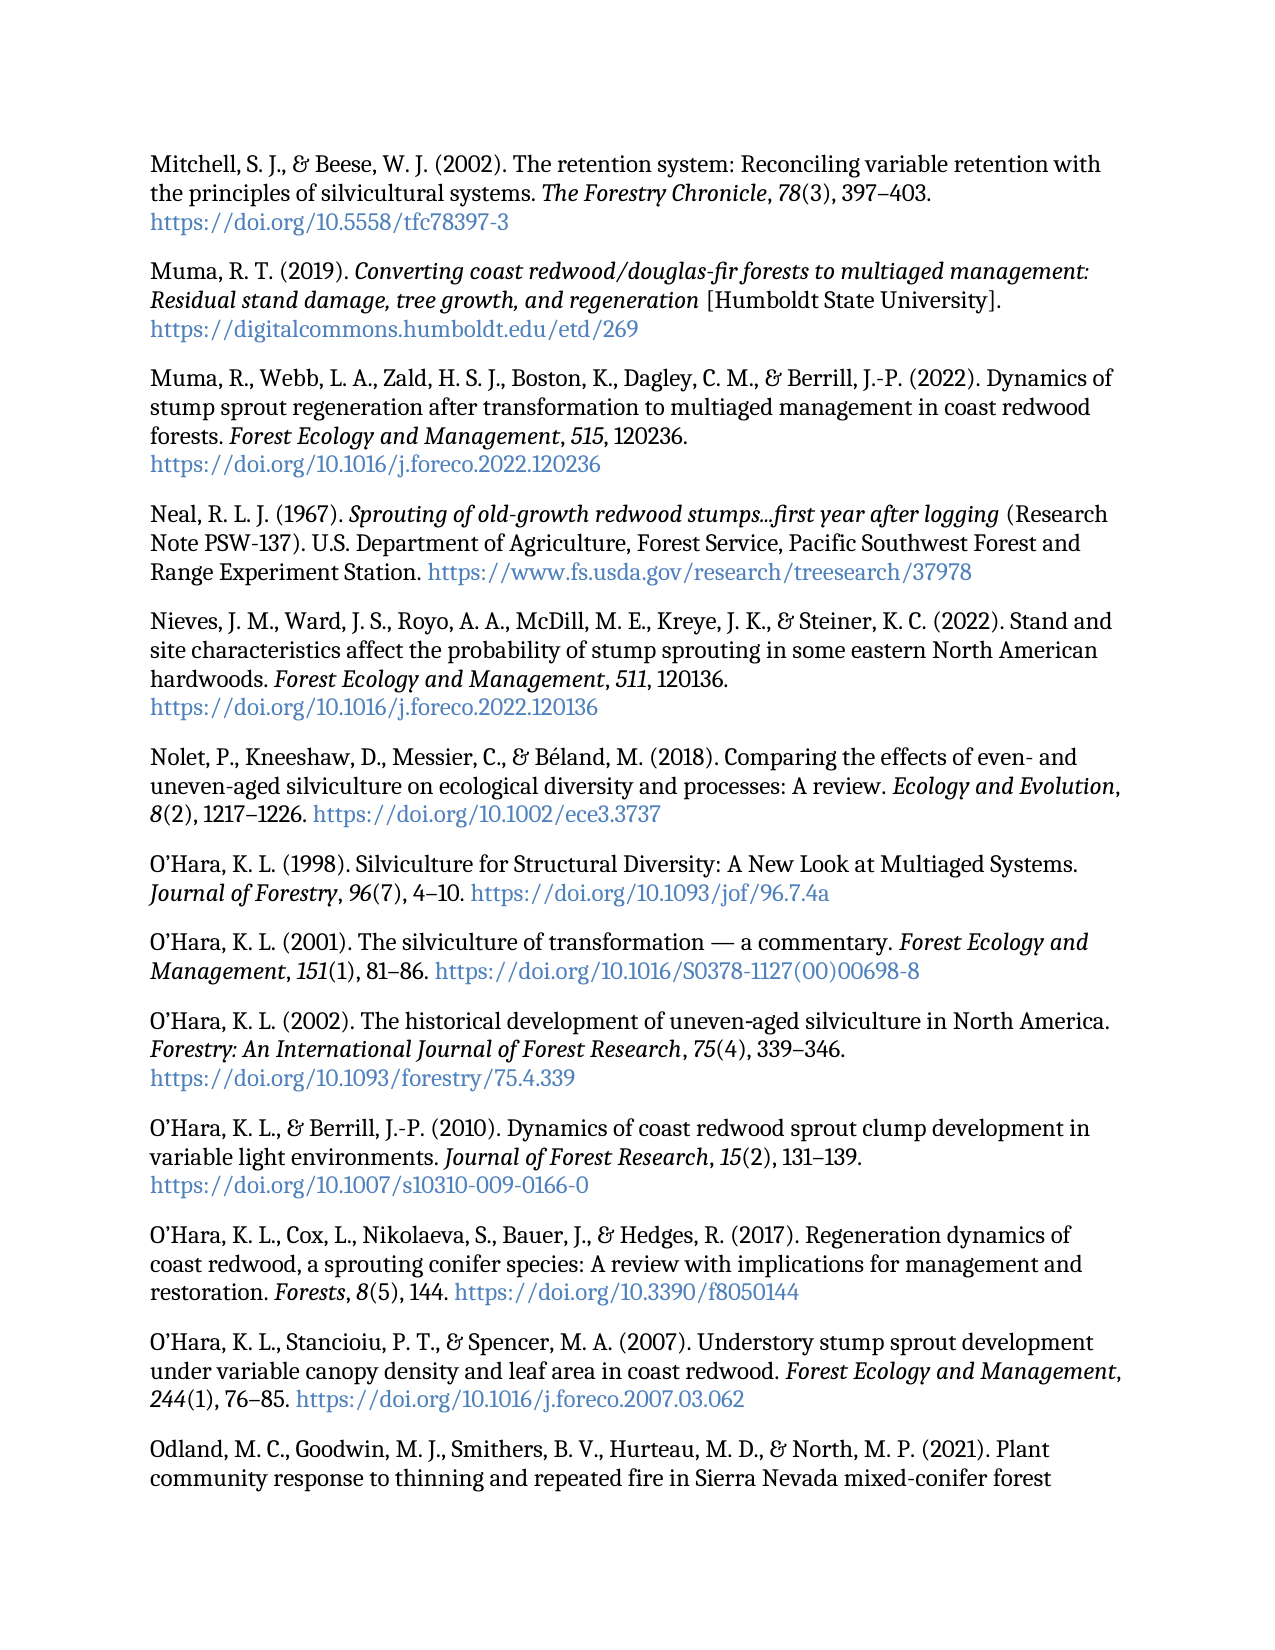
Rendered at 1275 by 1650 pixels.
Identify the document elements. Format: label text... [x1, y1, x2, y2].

text Muma, R., Webb, L. A., Zald, H. S. J., Boston, K., Dagley, C. M., & Berrill, J.-P. (2022). Dynamics of stump sprout regeneration after transformation to multiaged management in coast redwood forests. Forest Ecology and Management, 515, 120236. https://doi.org/10.1016/j.foreco.2022.120236 [150, 364, 1125, 479]
text O’Hara, K. L. (1998). Silviculture for Structural Diversity: A New Look at Multiaged Systems. Journal of Forestry, 96(7), 4–10. https://doi.org/10.1093/jof/96.7.4a [150, 850, 1125, 907]
text Neal, R. L. J. (1967). Sprouting of old-growth redwood stumps...first year after logging (Research Note PSW-137). U.S. Department of Agriculture, Forest Service, Pacific Southwest Forest and Range Experiment Station. https://www.fs.usda.gov/research/treesearch/37978 [150, 500, 1125, 586]
text Muma, R. T. (2019). Converting coast redwood/douglas-fir forests to multiaged management: Residual stand damage, tree growth, and regeneration [Humboldt State University]. https://digitalcommons.humboldt.edu/etd/269 [150, 257, 1125, 343]
text Mitchell, S. J., & Beese, W. J. (2002). The retention system: Reconciling variable retention with the principles of silvicultural systems. The Forestry Chronicle, 78(3), 397–403. https://doi.org/10.5558/tfc78397-3 [150, 150, 1125, 236]
text O’Hara, K. L., & Berrill, J.-P. (2010). Dynamics of coast redwood sprout clump development in variable light environments. Journal of Forest Research, 15(2), 131–139. https://doi.org/10.1007/s10310-009-0166-0 [150, 1114, 1125, 1200]
text O’Hara, K. L., Cox, L., Nikolaeva, S., Bauer, J., & Hedges, R. (2017). Regeneration dynamics of coast redwood, a sprouting conifer species: A review with implications for management and restoration. Forests, 8(5), 144. https://doi.org/10.3390/f8050144 [150, 1221, 1125, 1307]
text O’Hara, K. L. (2001). The silviculture of transformation — a commentary. Forest Ecology and Management, 151(1), 81–86. https://doi.org/10.1016/S0378-1127(00)00698-8 [150, 928, 1125, 986]
text Nieves, J. M., Ward, J. S., Royo, A. A., McDill, M. E., Kreye, J. K., & Steiner, K. C. (2022). Stand and site characteristics affect the probability of stump sprouting in some eastern North American hardwoods. Forest Ecology and Management, 511, 120136. https://doi.org/10.1016/j.foreco.2022.120136 [150, 607, 1125, 722]
text Nolet, P., Kneeshaw, D., Messier, C., & Béland, M. (2018). Comparing the effects of even- and uneven-aged silviculture on ecological diversity and processes: A review. Ecology and Evolution, 8(2), 1217–1226. https://doi.org/10.1002/ece3.3737 [150, 743, 1125, 829]
text O’Hara, K. L. (2002). The historical development of uneven‐aged silviculture in North America. Forestry: An International Journal of Forest Research, 75(4), 339–346. https://doi.org/10.1093/forestry/75.4.339 [150, 1007, 1125, 1093]
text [150, 1435, 1125, 1492]
text O’Hara, K. L., Stancioiu, P. T., & Spencer, M. A. (2007). Understory stump sprout development under variable canopy density and leaf area in coast redwood. Forest Ecology and Management, 244(1), 76–85. https://doi.org/10.1016/j.foreco.2007.03.062 [150, 1328, 1125, 1414]
